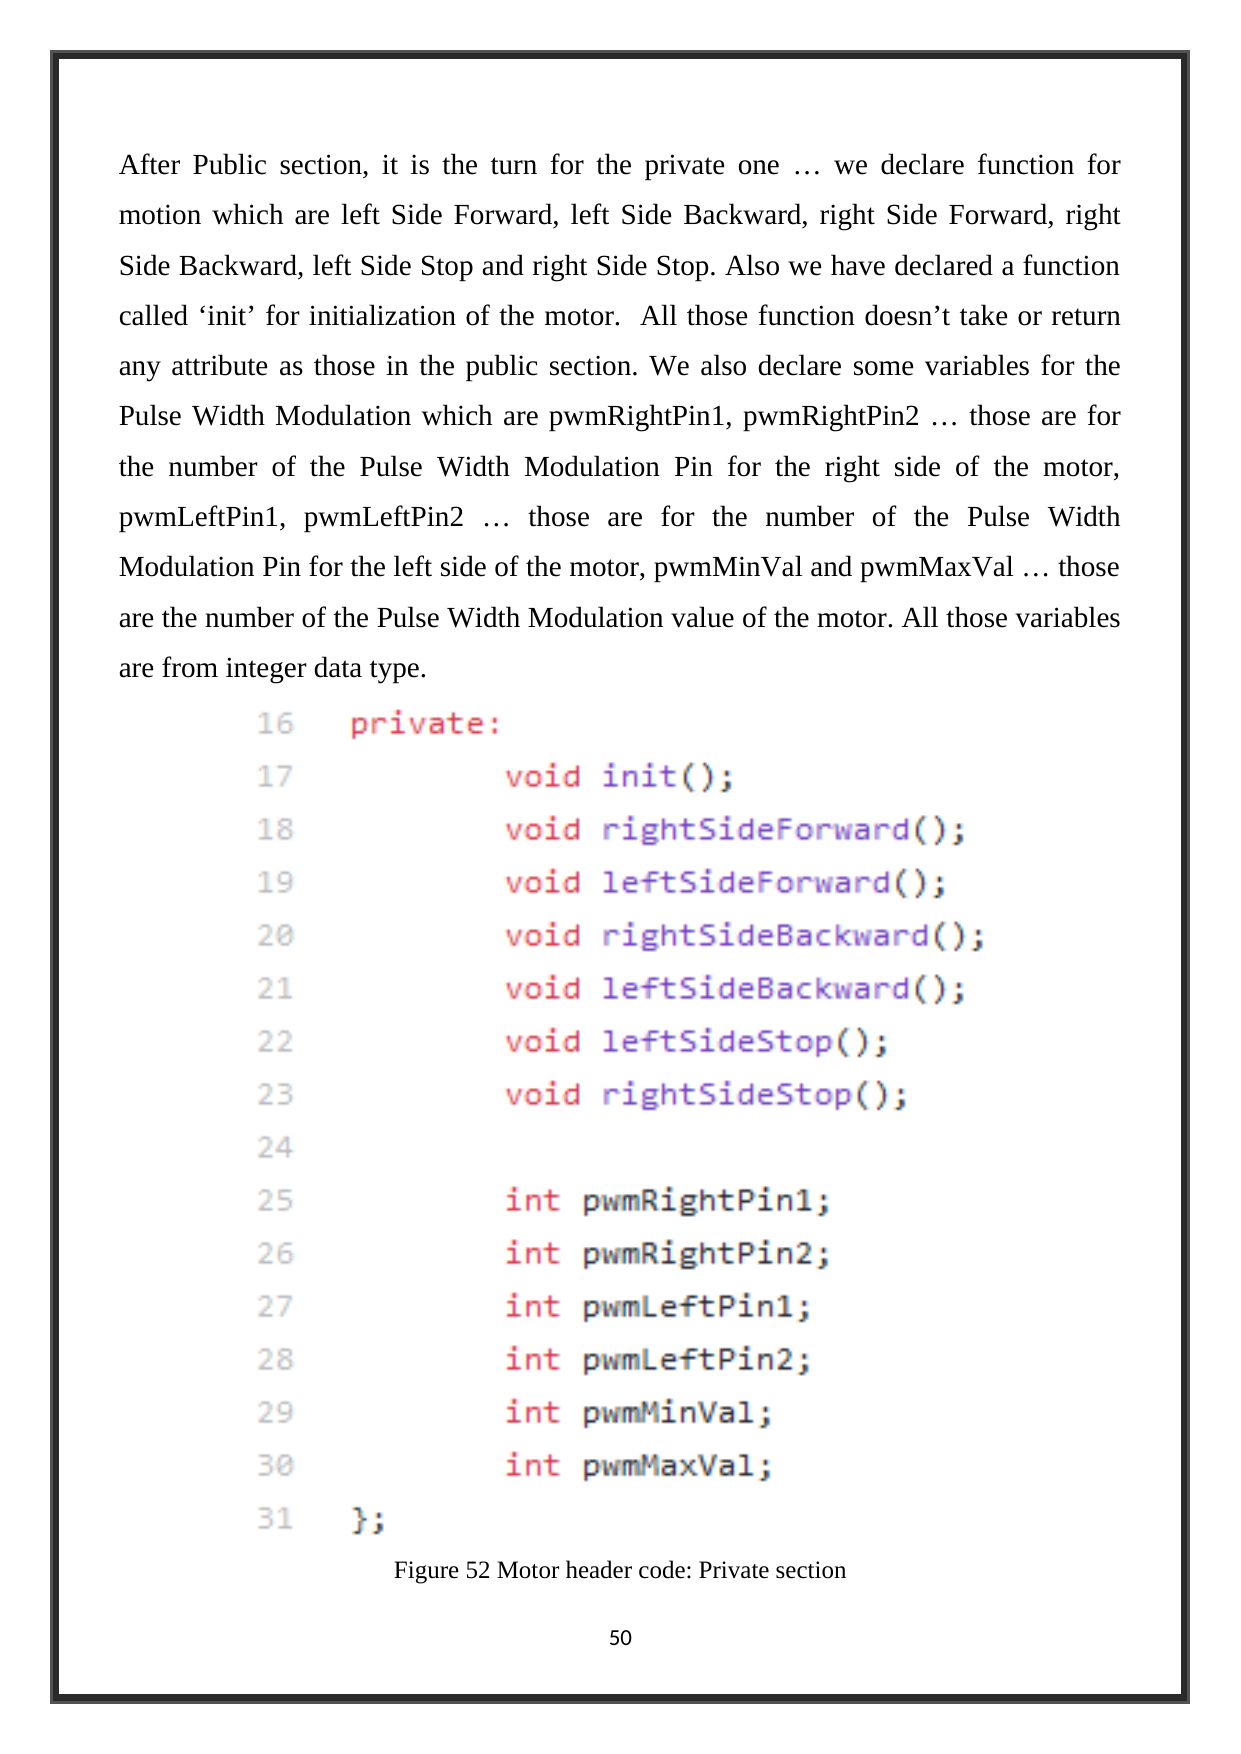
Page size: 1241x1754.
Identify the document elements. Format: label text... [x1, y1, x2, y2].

text Figure Motor header code: Private section [118, 1556, 1122, 1584]
picture [243, 700, 997, 1556]
text After Public section, it is the turn for the private one … we declare function for motion which are left Side Forward, left Side Backward, right Side Forward, right Side Backward, left Side Stop and right Side Stop. Also we have declared a function called ‘init’ for initialization of the motor. All those function doesn’t take or return any attribute as those in the public section. We also declare some variables for the Pulse Width Modulation which are pwmRightPin1, pwmRightPin2 … those are for the number of the Pulse Width Modulation Pin for the right side of the motor, pwmLeftPin1, pwmLeftPin2 … those are for the number of the Pulse Width Modulation Pin for the left side of the motor, pwmMinVal and pwmMaxVal … those are the number of the Pulse Width Modulation value of the motor. All those variables are from integer data type. [118, 147, 1122, 684]
